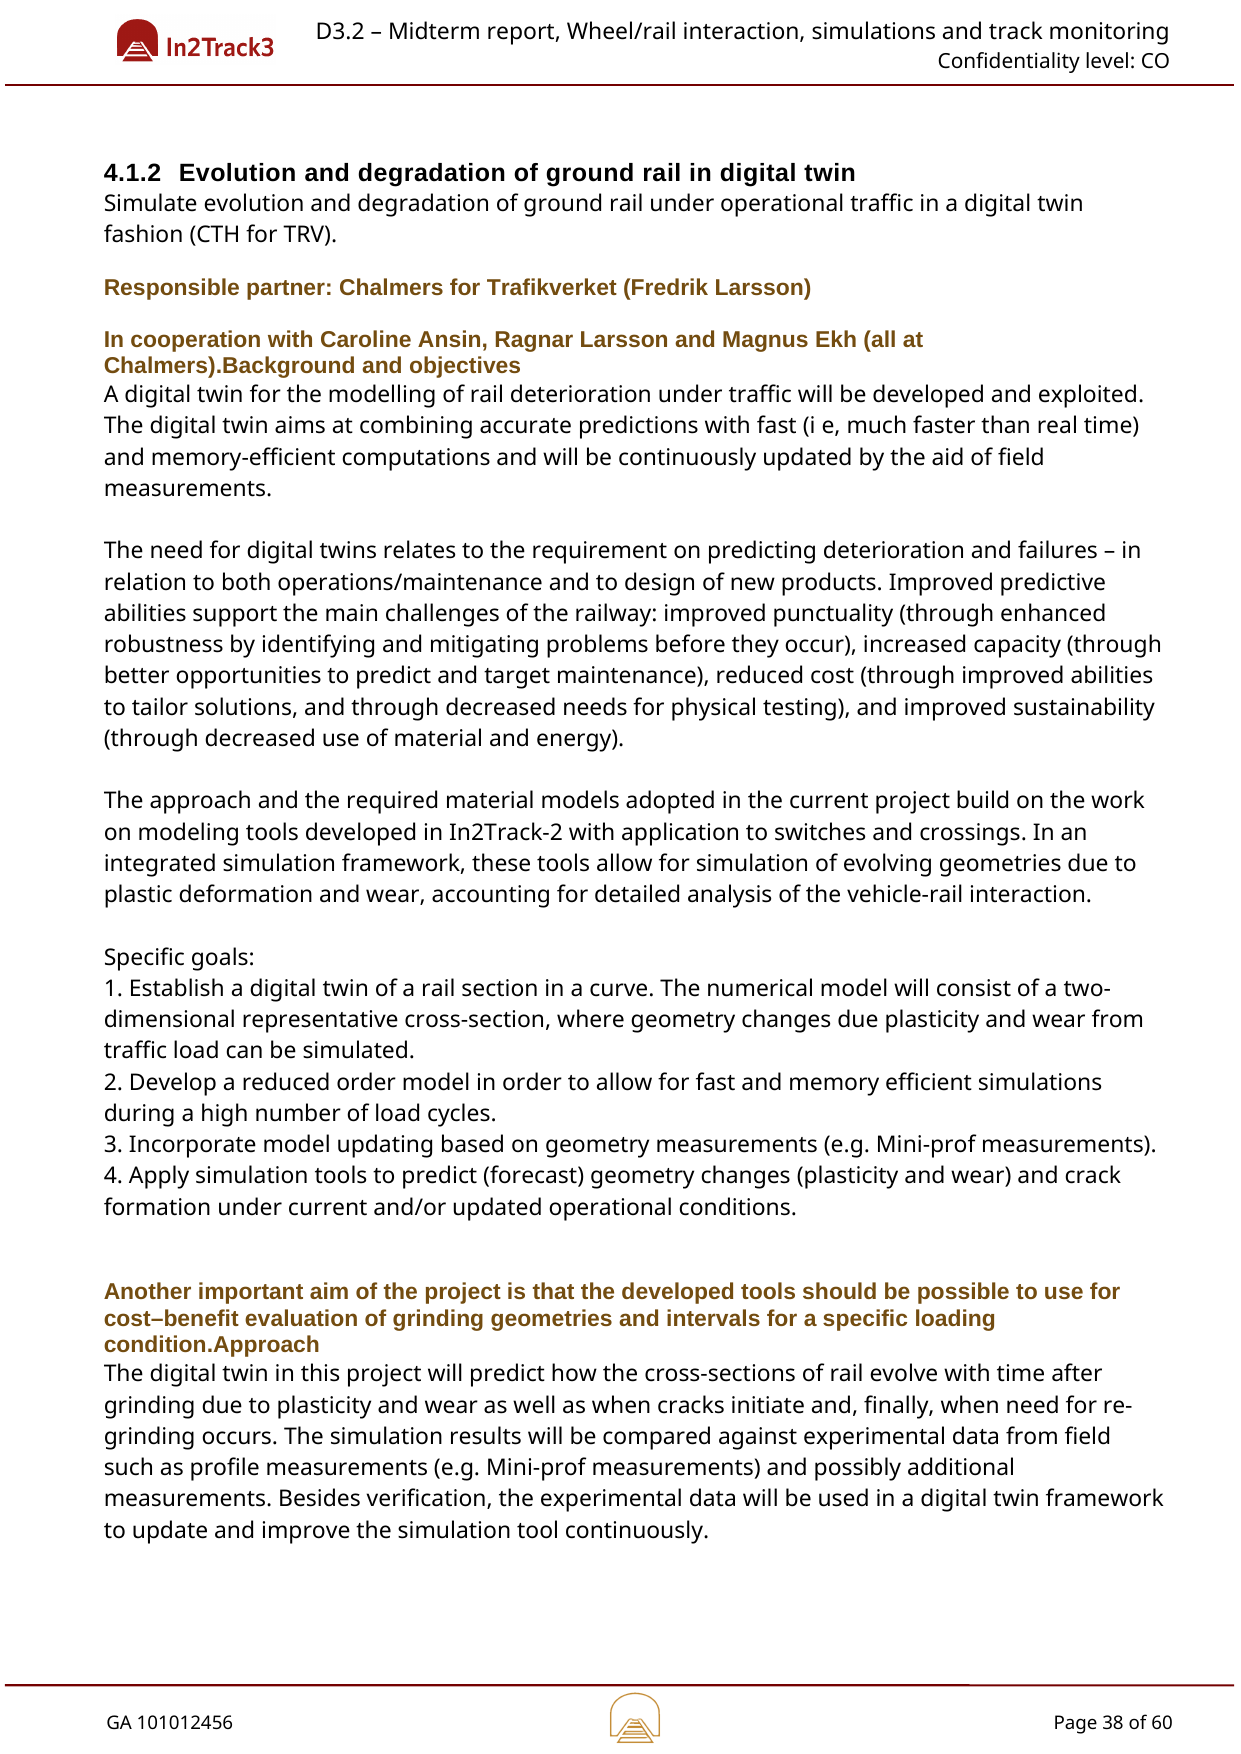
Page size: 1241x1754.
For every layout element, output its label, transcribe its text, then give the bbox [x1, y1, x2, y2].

text 3. Incorporate model updating based on geometry measurements (e.g. Mini-prof measurements). [103, 1128, 1167, 1159]
text The approach and the required material models adopted in the current project build on the work on modeling tools developed in In2Track-2 with application to switches and crossings. In an integrated simulation framework, these tools allow for simulation of evolving geometries due to plastic deformation and wear, accounting for detailed analysis of the vehicle-rail interaction. [103, 784, 1167, 909]
text Simulate evolution and degradation of ground rail under operational traffic in a digital twin fashion (CTH for TRV). [103, 187, 1167, 249]
text 1. Establish a digital twin of a rail section in a curve. The numerical model will consist of a two-dimensional representative cross-section, where geometry changes due plasticity and wear from traffic load can be simulated. [103, 972, 1167, 1066]
text The need for digital twins relates to the requirement on predicting deterioration and failures – in relation to both operations/maintenance and to design of new products. Improved predictive abilities support the main challenges of the railway: improved punctuality (through enhanced robustness by identifying and mitigating problems before they occur), increased capacity (through better opportunities to predict and target maintenance), reduced cost (through improved abilities to tailor solutions, and through decreased needs for physical testing), and improved sustainability (through decreased use of material and energy). [103, 534, 1167, 753]
text 2. Develop a reduced order model in order to allow for fast and memory efficient simulations during a high number of load cycles. [103, 1066, 1167, 1128]
text 4. Apply simulation tools to predict (forecast) geometry changes (plasticity and wear) and crack formation under current and/or updated operational conditions. [103, 1159, 1167, 1222]
subtitle Another important aim of the project is that the developed tools should be possible to use for cost–benefit evaluation of grinding geometries and intervals for a specific loading condition.Approach [103, 1278, 1167, 1357]
text Specific goals: [103, 941, 1167, 972]
subtitle Responsible partner: Chalmers for Trafikverket (Fredrik Larsson) [103, 274, 1167, 301]
picture [114, 14, 276, 65]
text A digital twin for the modelling of rail deterioration under traffic will be developed and exploited. The digital twin aims at combining accurate predictions with fast (i e, much faster than real time) and memory-efficient computations and will be continuously updated by the aid of field measurements. [103, 378, 1167, 503]
subtitle In cooperation with Caroline Ansin, Ragnar Larsson and Magnus Ekh (all at Chalmers).Background and objectives [103, 326, 1167, 378]
subtitle Evolution and degradation of ground rail in digital twin [103, 158, 1167, 187]
text The digital twin in this project will predict how the cross-sections of rail evolve with time after grinding due to plasticity and wear as well as when cracks initiate and, finally, when need for re-grinding occurs. The simulation results will be compared against experimental data from field such as profile measurements (e.g. Mini-prof measurements) and possibly additional measurements. Besides verification, the experimental data will be used in a digital twin framework to update and improve the simulation tool continuously. [103, 1357, 1167, 1545]
